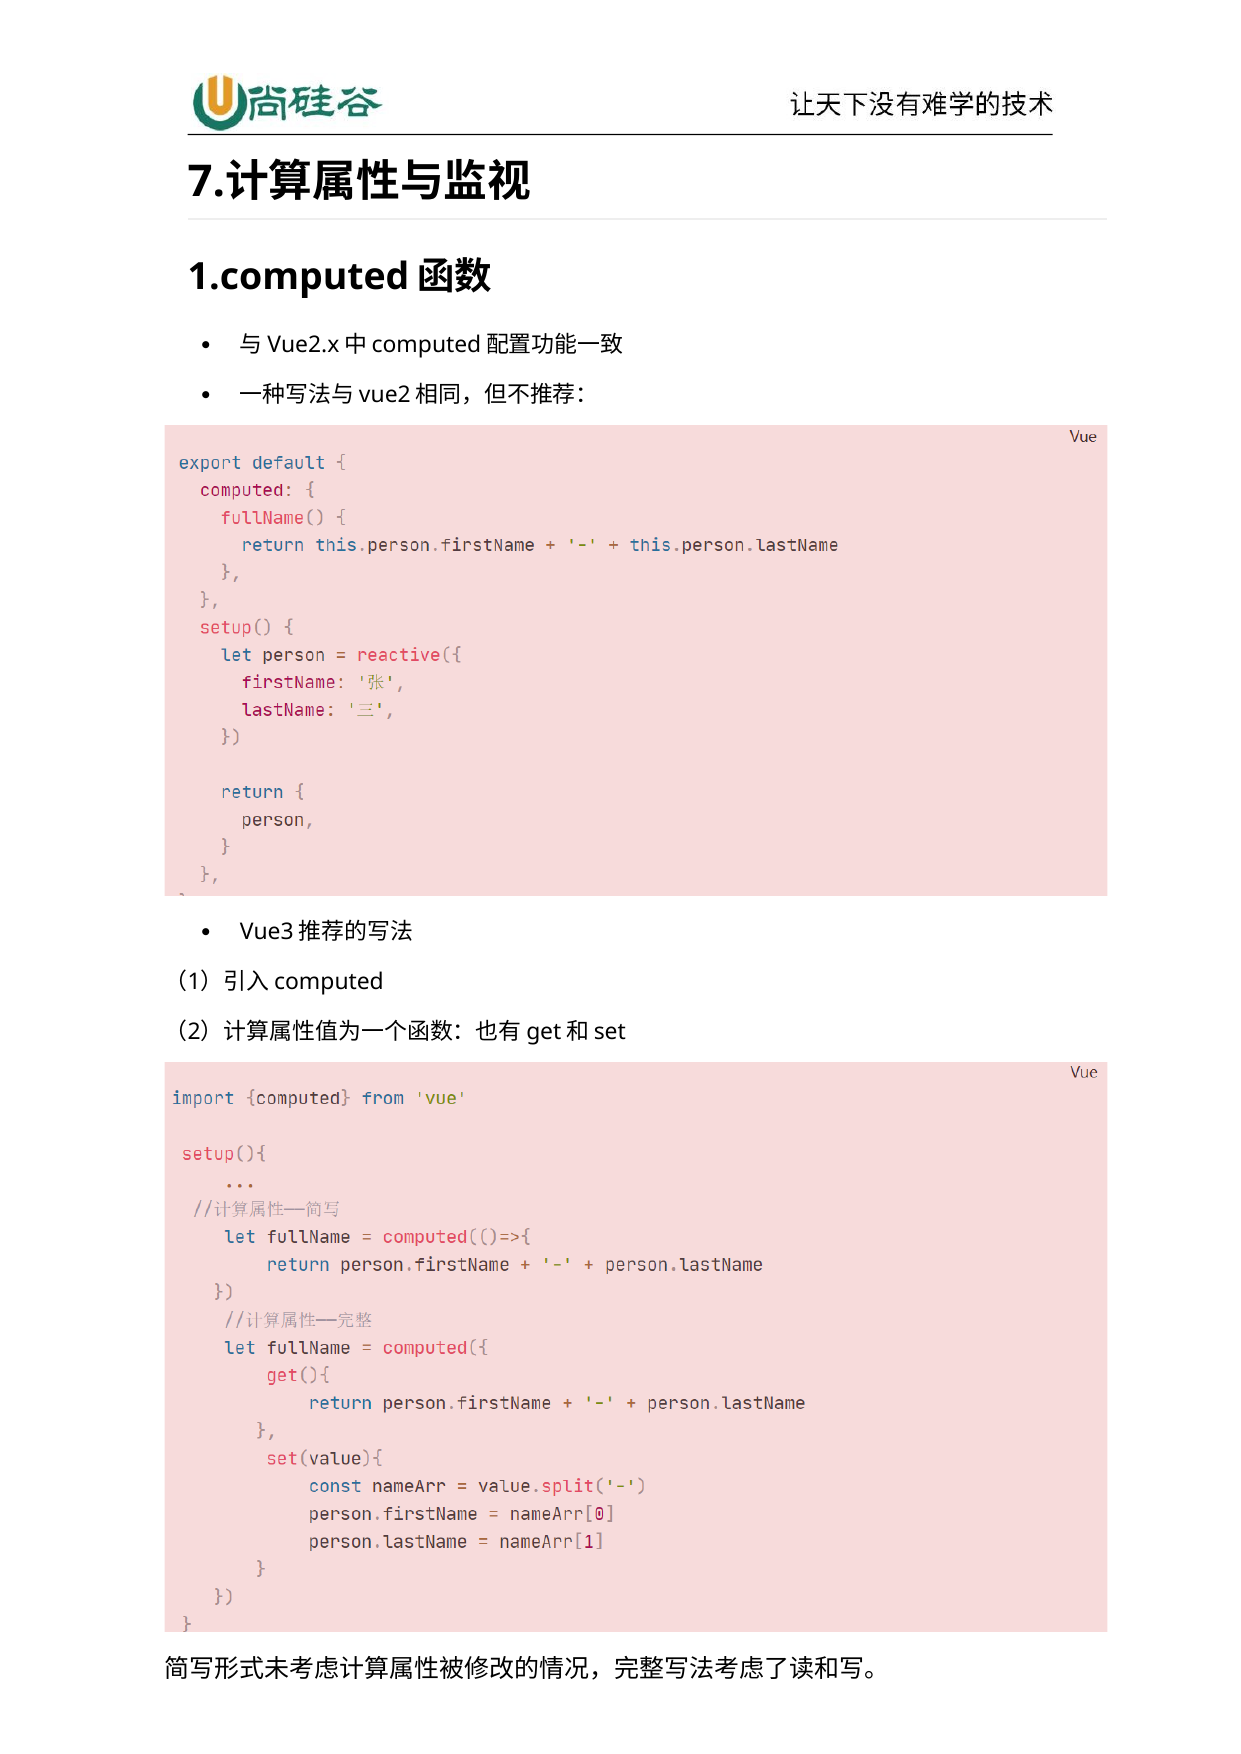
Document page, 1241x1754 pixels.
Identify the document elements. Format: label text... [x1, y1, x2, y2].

picture [164, 1062, 1108, 1632]
subtitle 7.计算属性与监视 [187, 150, 1107, 219]
picture [164, 425, 1108, 896]
text （1）引入computed [164, 963, 1107, 996]
picture [190, 73, 1056, 132]
text 简写形式未考虑计算属性被修改的情况，完整写法考虑了读和写。 [164, 1649, 1107, 1685]
subtitle 1.computed函数 [187, 249, 1107, 300]
list 与Vue2.x中computed配置功能一致 [202, 326, 1107, 359]
text （2）计算属性值为一个函数：也有get和set [164, 1013, 1107, 1046]
list Vue3推荐的写法 [202, 913, 1107, 946]
list 一种写法与vue2相同，但不推荐： [202, 376, 1107, 409]
